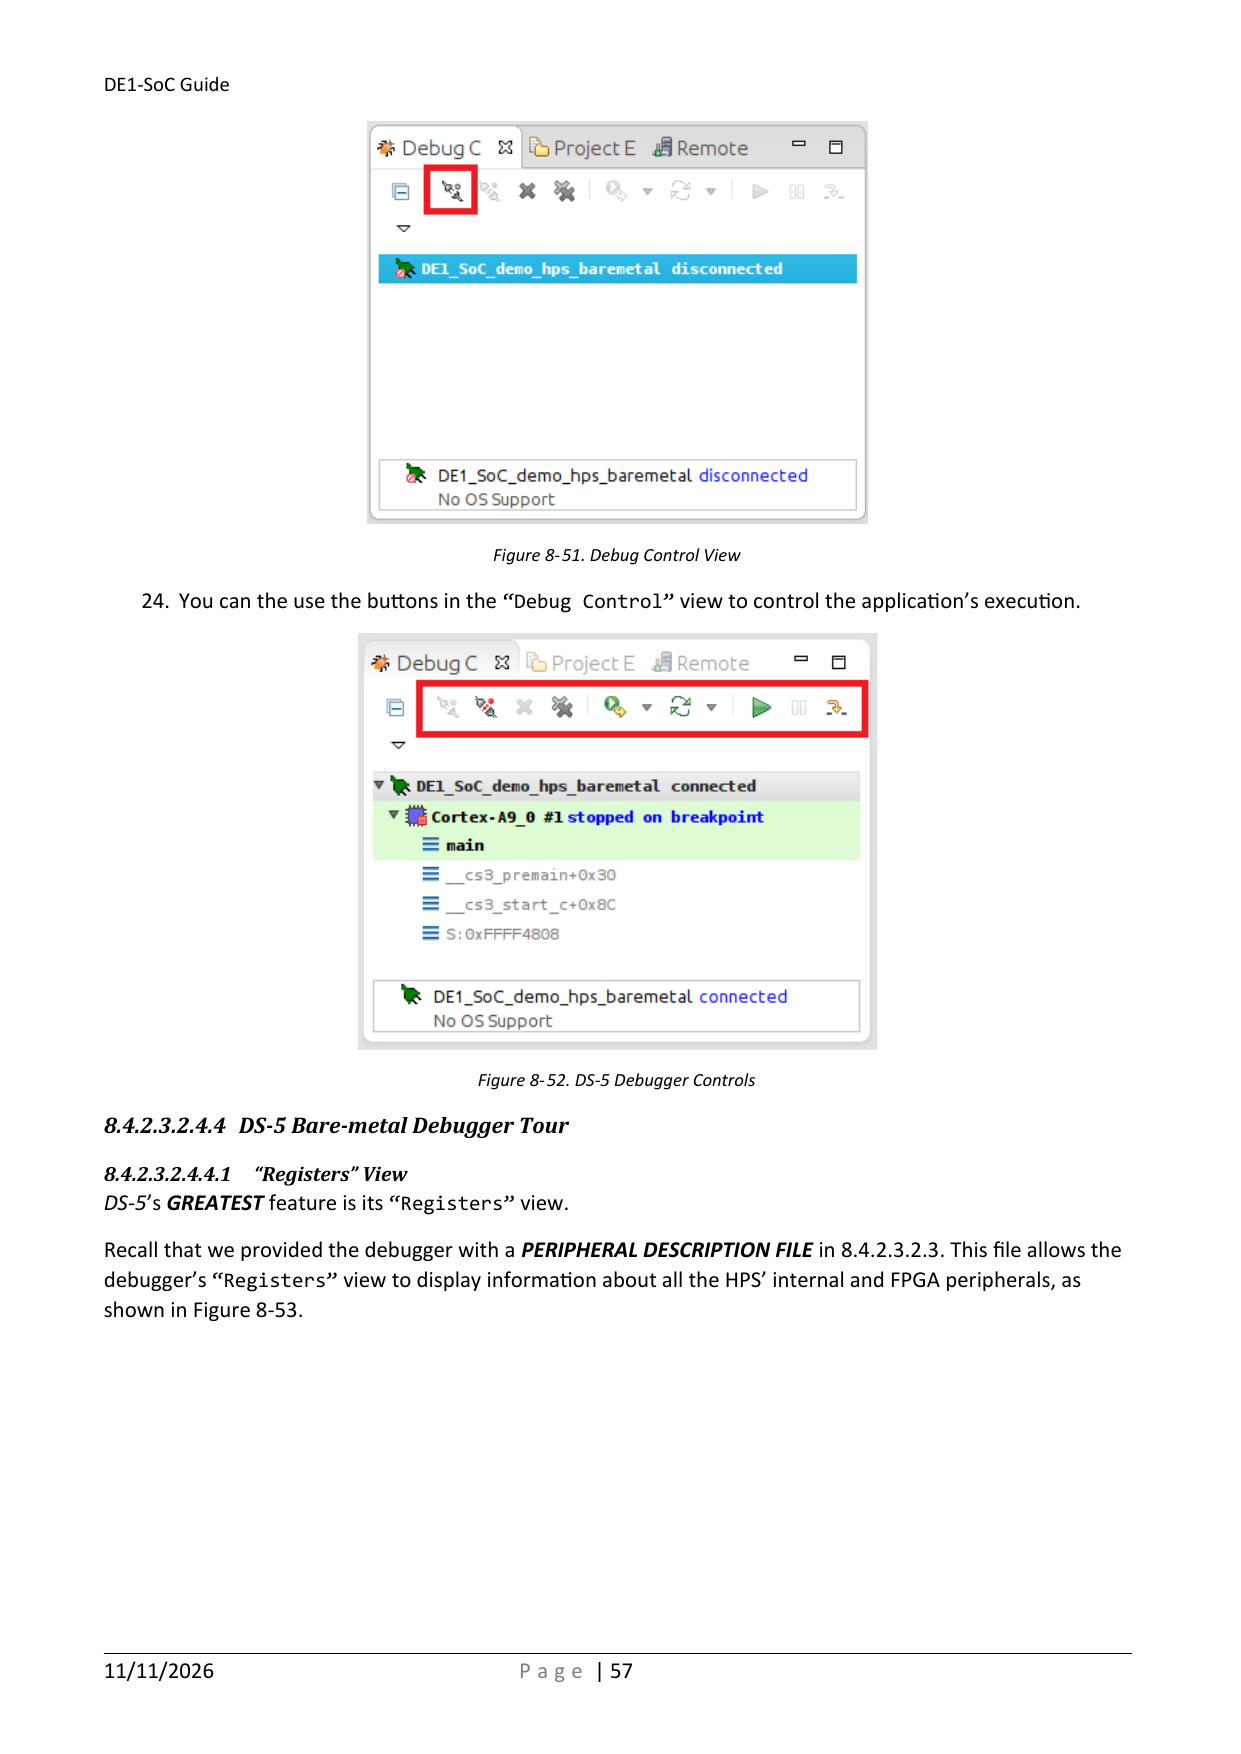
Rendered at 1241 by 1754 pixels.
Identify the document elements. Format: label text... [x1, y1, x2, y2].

picture [357, 633, 878, 1050]
picture [367, 121, 869, 524]
subtitle “Registers” View [103, 1162, 1132, 1186]
text DS-5’s greatest feature is its “Registers” view. [103, 1188, 1132, 1216]
list You can the use the buttons in the “Debug Control” view to control the application’s execution. [141, 586, 1132, 614]
subtitle DS-5 Bare-metal Debugger Tour [103, 1112, 1132, 1139]
